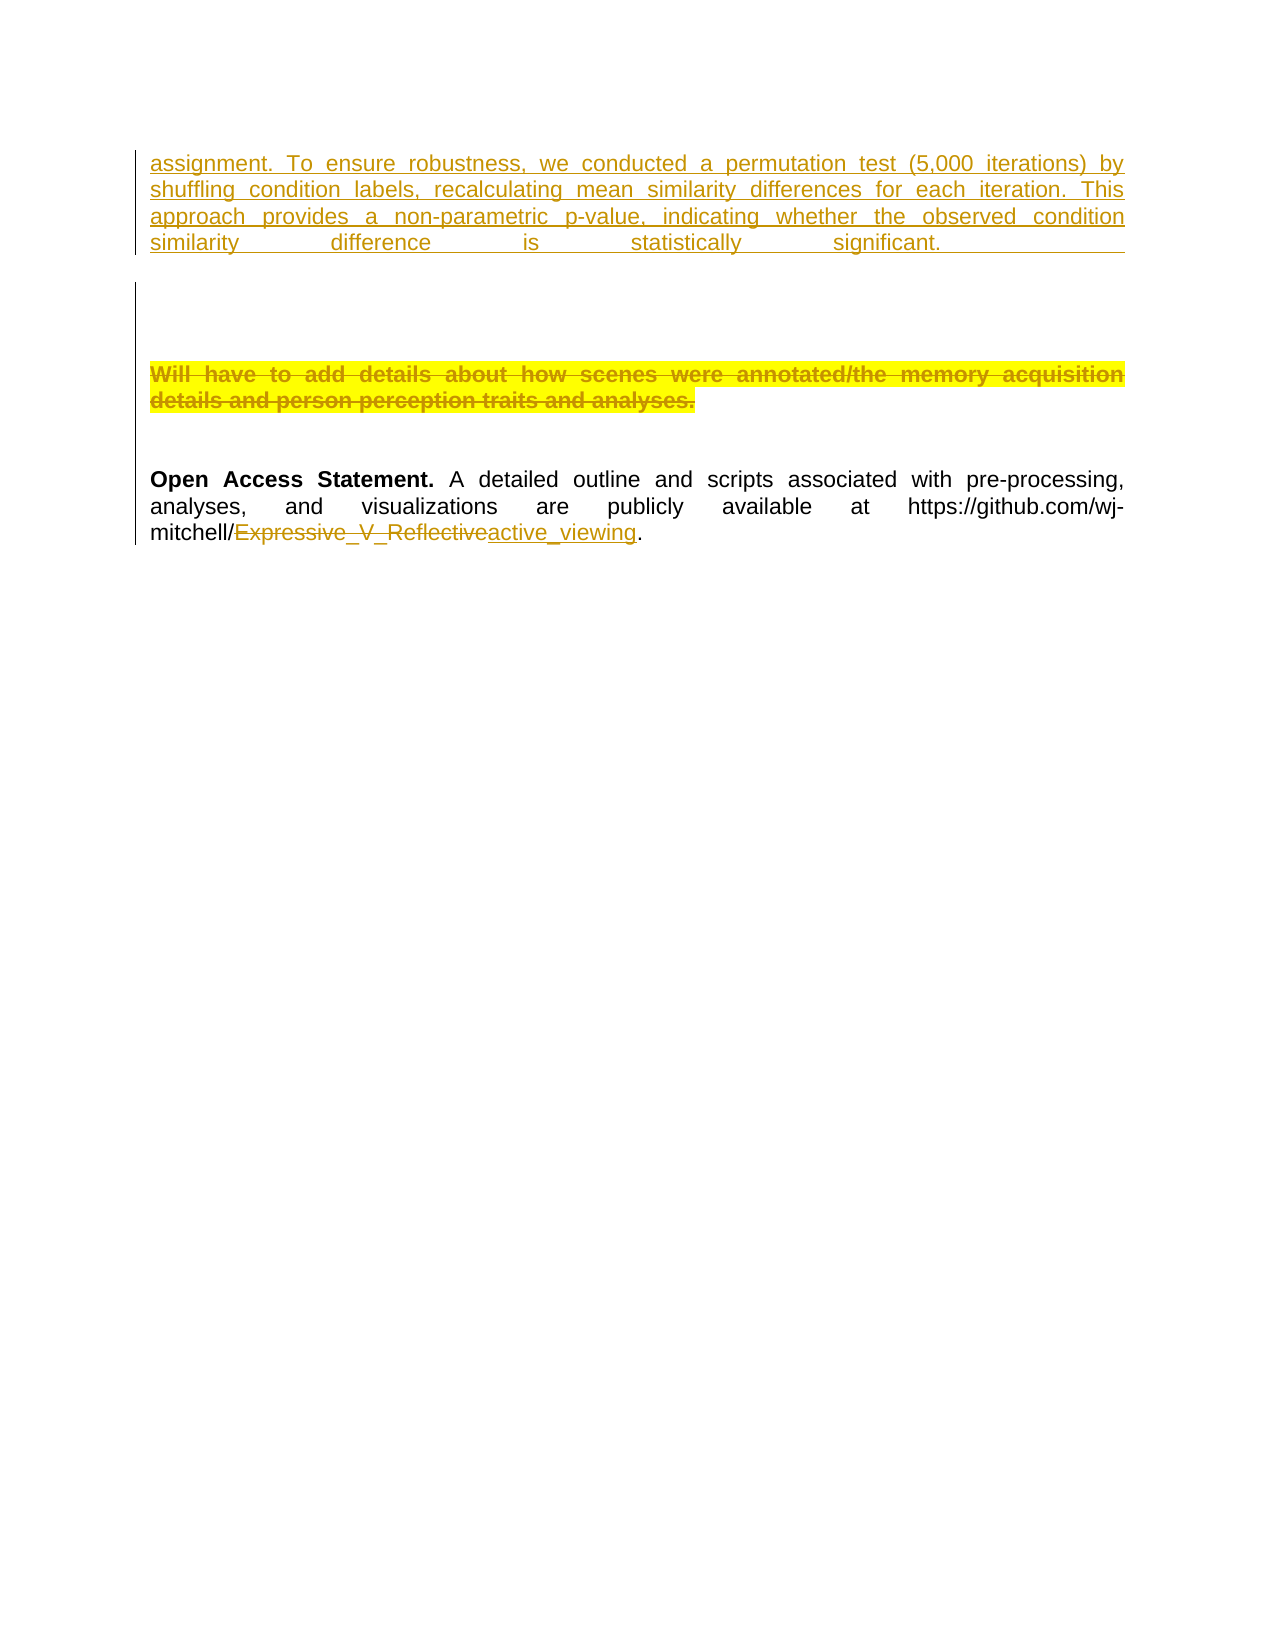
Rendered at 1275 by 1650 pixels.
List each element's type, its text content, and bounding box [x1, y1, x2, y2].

text Open Access Statement. A detailed outline and scripts associated with pre-processing, analyses, and visualizations are publicly available at https://github.com/wj-mitchell/. [150, 466, 1125, 545]
